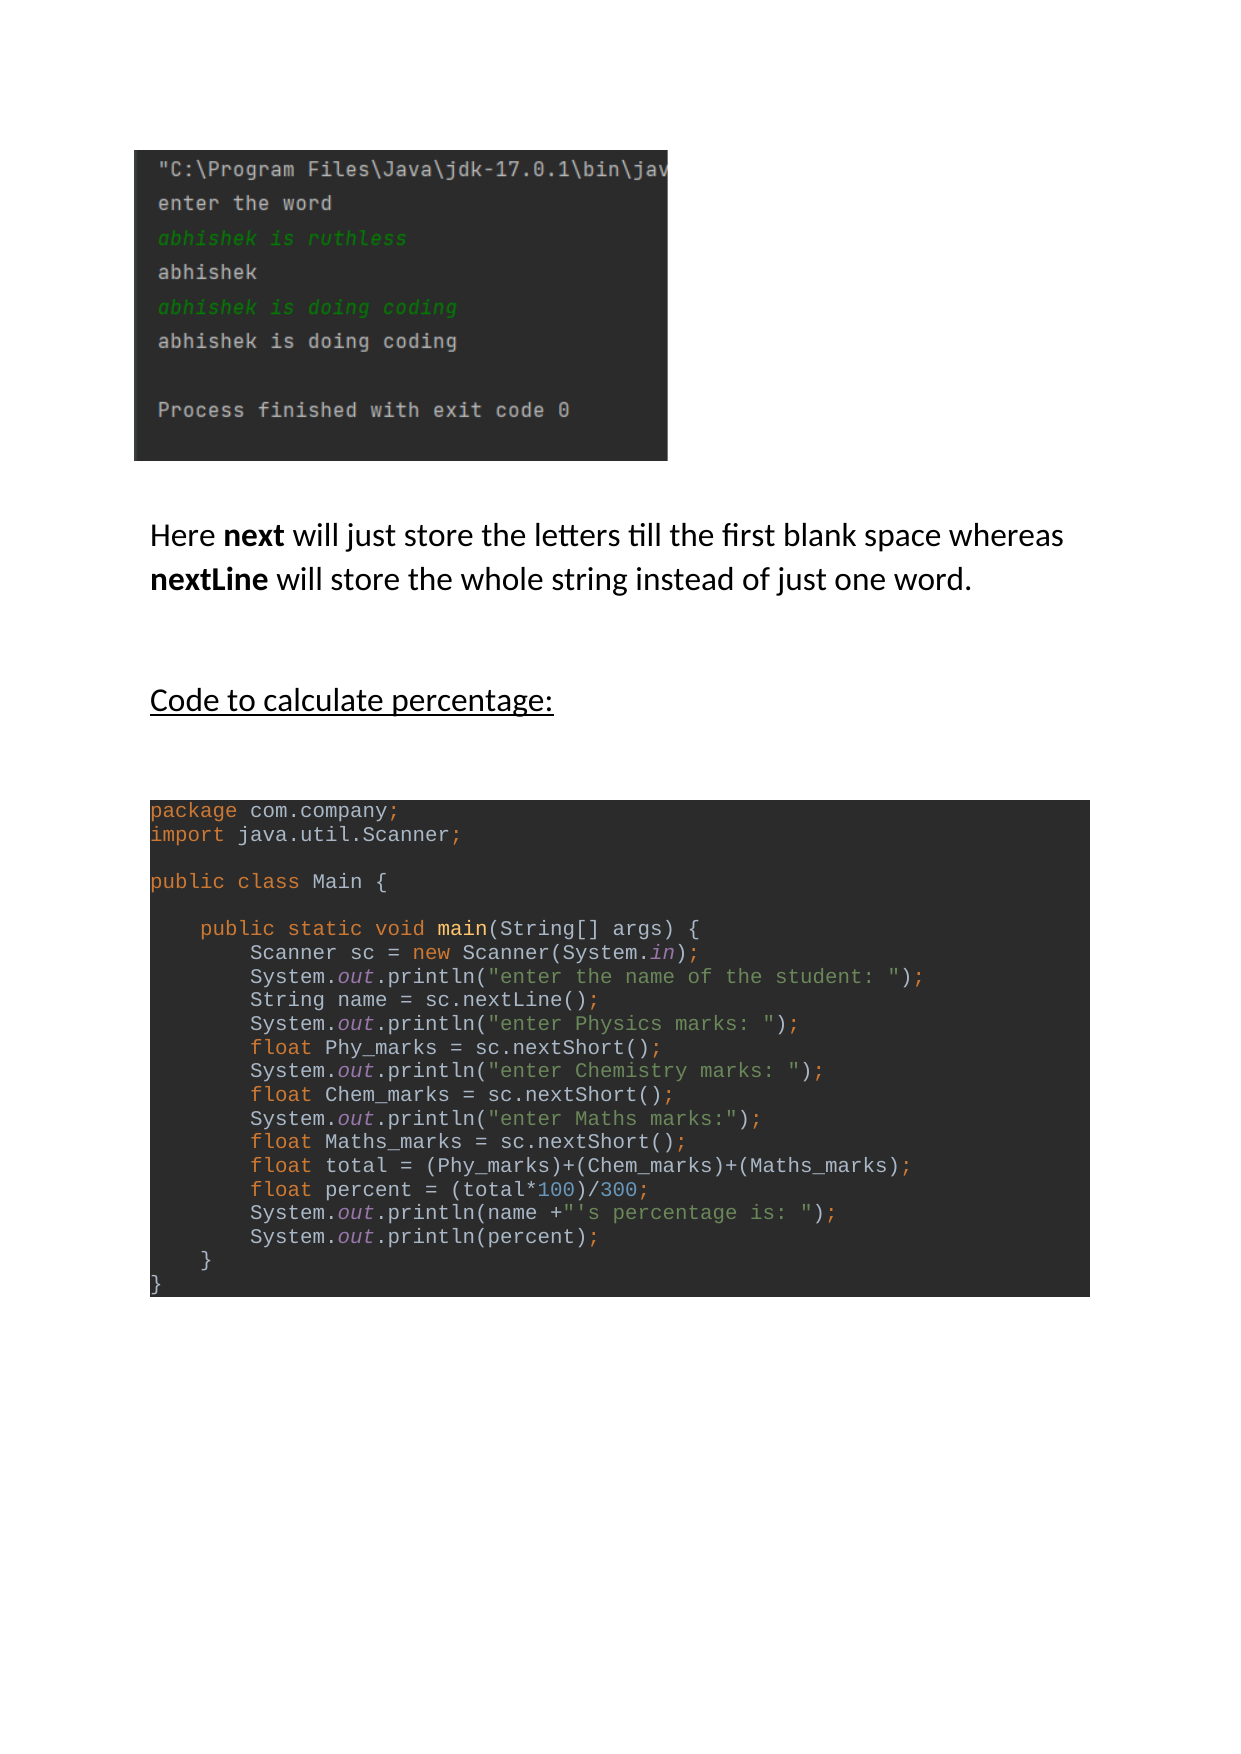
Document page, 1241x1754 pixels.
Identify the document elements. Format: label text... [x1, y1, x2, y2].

text Code to calculate percentage: [150, 679, 1090, 720]
text package com.company; import java.util.Scanner; public class Main { public static void main(String[] args) { Scanner sc = new Scanner(System.in); System.out.println("enter the name of the student: "); String name = sc.nextLine(); System.out.println("enter Physics marks: "); float Phy_marks = sc.nextShort(); System.out.println("enter Chemistry marks: "); float Chem_marks = sc.nextShort(); System.out.println("enter Maths marks:"); float Maths_marks = sc.nextShort(); float total = (Phy_marks)+(Chem_marks)+(Maths_marks); float percent = (total*100)/300; System.out.println(name +"'s percentage is: "); System.out.println(percent); } } [150, 800, 1090, 1297]
text Here next will just store the letters till the first blank space whereas nextLine will store the whole string instead of just one word. [150, 514, 1090, 598]
